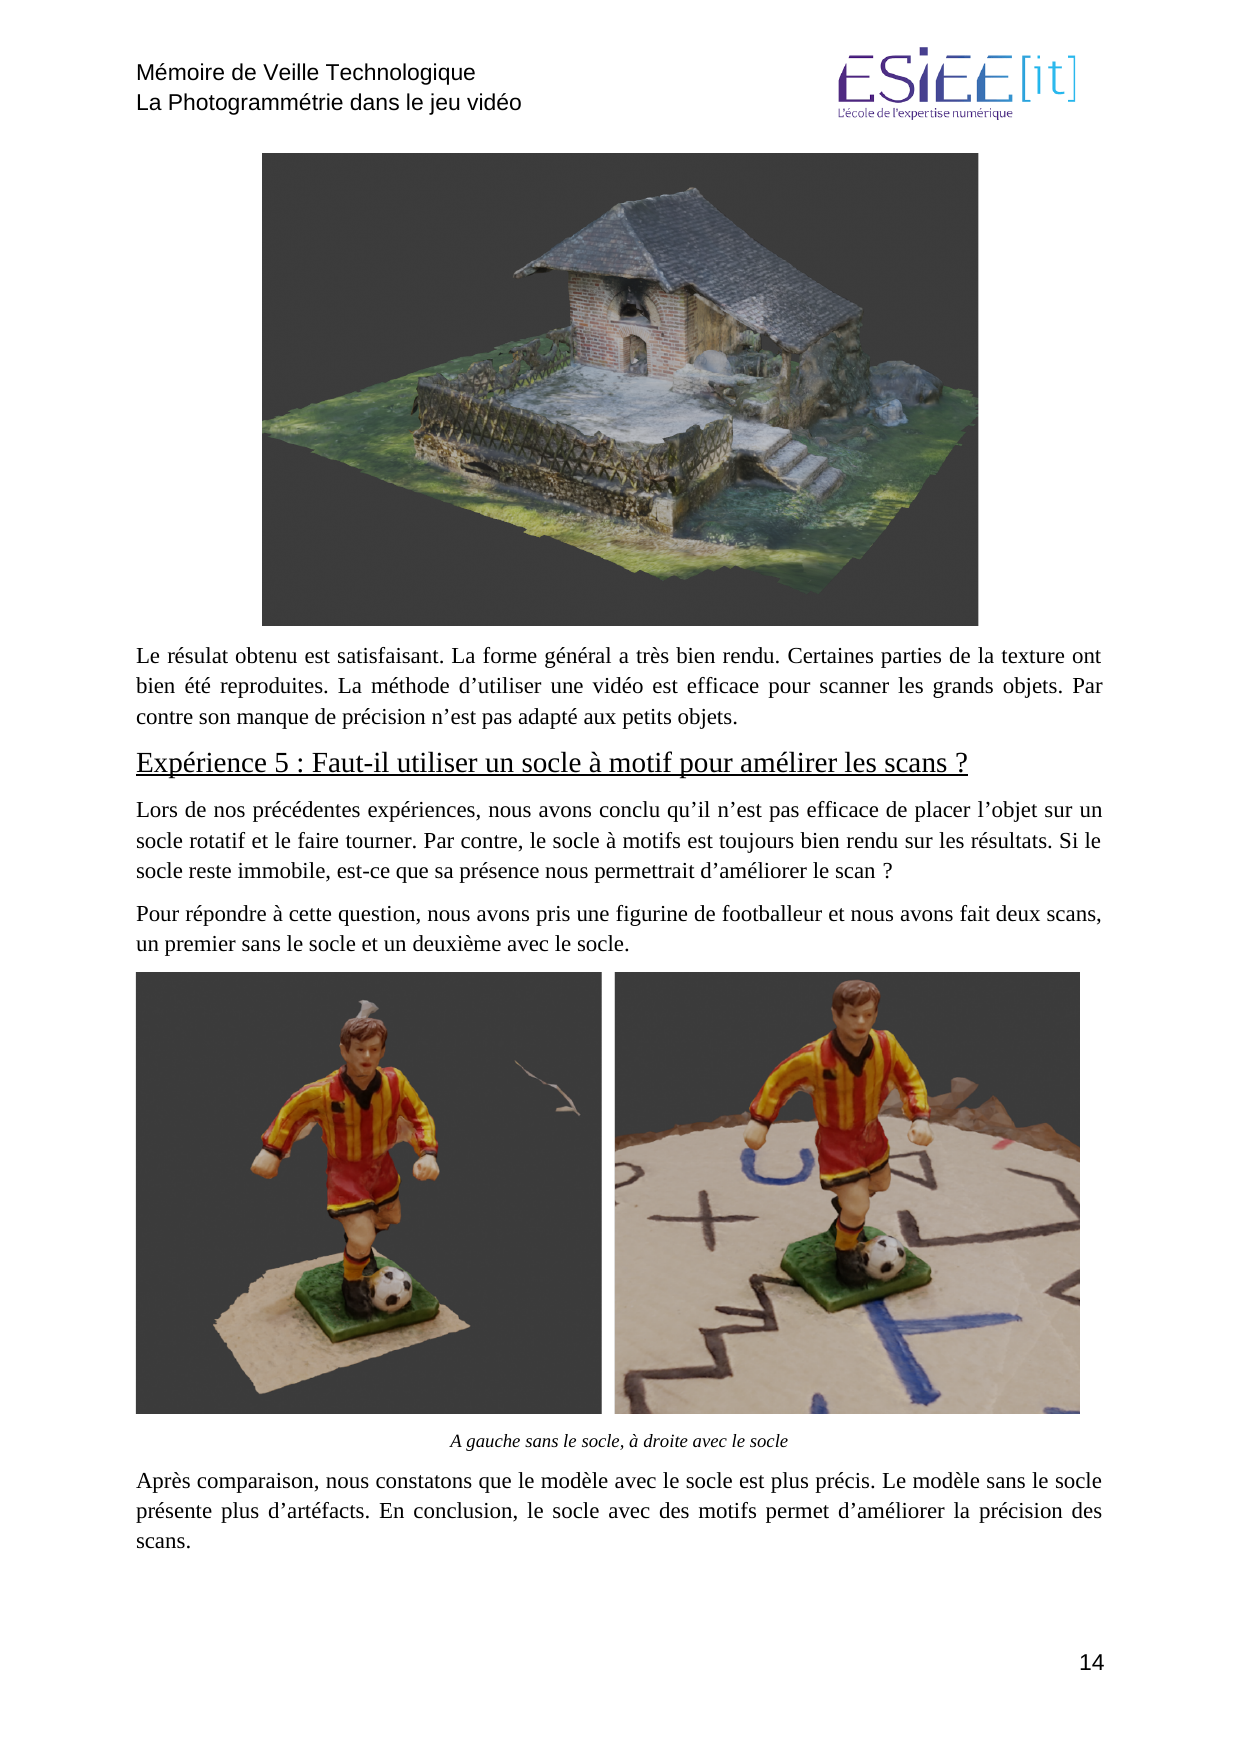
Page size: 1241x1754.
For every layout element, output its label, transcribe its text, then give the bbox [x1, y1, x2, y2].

text Lors de nos précédentes expériences, nous avons conclu qu’il n’est pas efficace de placer l’objet sur un socle rotatif et le faire tourner. Par contre, le socle à motifs est toujours bien rendu sur les résultats. Si le socle reste immobile, est-ce que sa présence nous permettrait d’améliorer le scan ? [136, 796, 1104, 883]
text Pour répondre à cette question, nous avons pris une figurine de footballeur et nous avons fait deux scans, un premier sans le socle et un deuxième avec le socle. [136, 899, 1104, 956]
picture [838, 47, 1075, 120]
text A gauche sans le socle, à droite avec le socle [136, 1430, 1104, 1451]
text Expérience 5 : Faut-il utiliser un socle à motif pour amélirer les scans ? [136, 745, 1104, 779]
picture [135, 972, 1080, 1414]
picture [262, 153, 979, 626]
text Le résulat obtenu est satisfaisant. La forme général a très bien rendu. Certaines parties de la texture ont bien été reproduites. La méthode d’utiliser une vidéo est efficace pour scanner les grands objets. Par contre son manque de précision n’est pas adapté aux petits objets. [136, 642, 1104, 729]
text Après comparaison, nous constatons que le modèle avec le socle est plus précis. Le modèle sans le socle présente plus d’artéfacts. En conclusion, le socle avec des motifs permet d’améliorer la précision des scans. [136, 1467, 1104, 1554]
